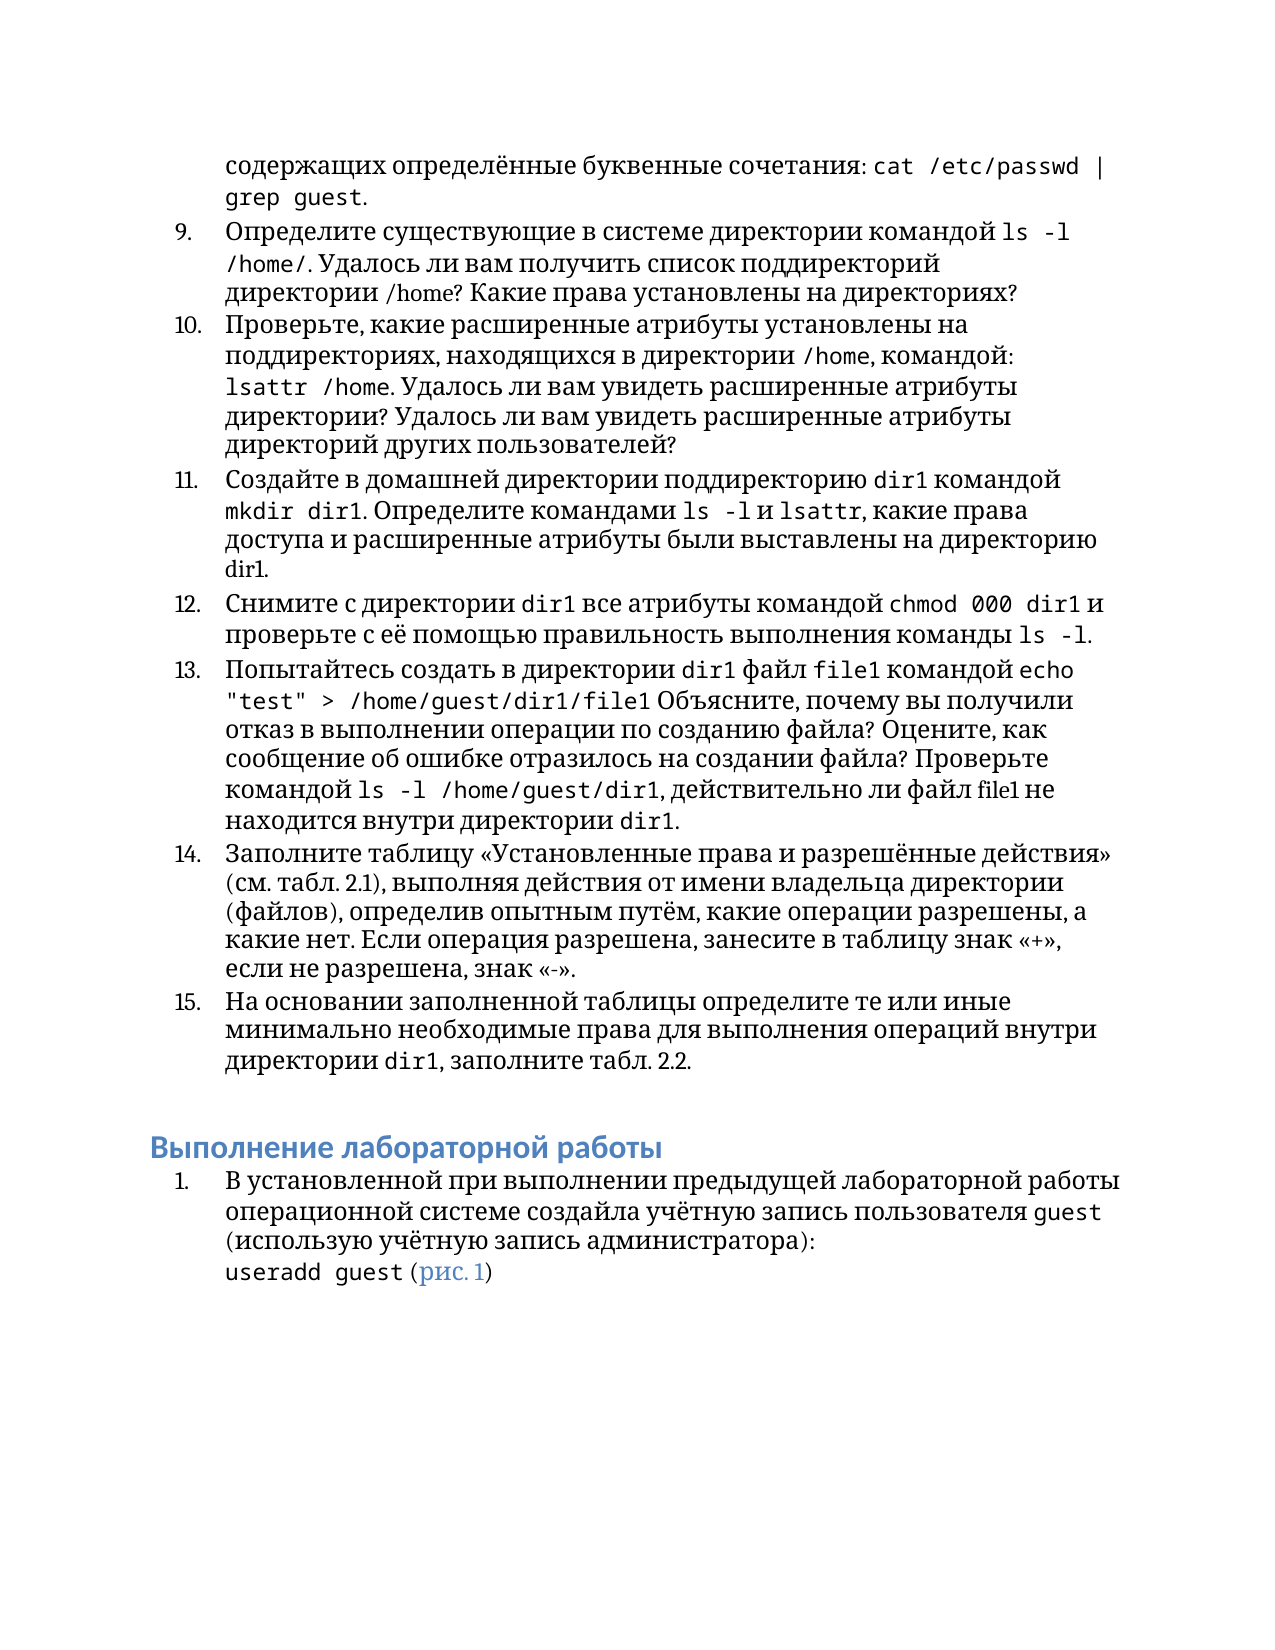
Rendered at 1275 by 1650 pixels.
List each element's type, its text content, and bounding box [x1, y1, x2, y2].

list На основании заполненной таблицы определите те или иные минимально необходимые права для выполнения операций внутри директории dir1, заполните табл. 2.2. [175, 987, 1125, 1076]
list Определите существующие в системе директории командой ls -l /home/. Удалось ли вам получить список поддиректорий директории /home? Какие права установлены на директориях? [175, 216, 1125, 307]
list Создайте в домашней директории поддиректорию dir1 командой mkdir dir1. Определите командами ls -l и lsattr, какие права доступа и расширенные атрибуты были выставлены на директорию dir1. [175, 464, 1125, 584]
list В установленной при выполнении предыдущей лабораторной работы операционной системе создайла учётную запись пользователя guest (использую учётную запись администратора): useradd guest (рис. 1) [175, 1167, 1125, 1287]
list Заполните таблицу «Установленные права и разрешённые действия» (см. табл. 2.1), выполняя действия от имени владельца директории (файлов), определив опытным путём, какие операции разрешены, а какие нет. Если операция разрешена, занесите в таблицу знак «+», если не разрешена, знак «-». [175, 840, 1125, 984]
subtitle Выполнение лабораторной работы [150, 1126, 1125, 1167]
list Проверьте, какие расширенные атрибуты установлены на поддиректориях, находящихся в директории /home, командой: lsattr /home. Удалось ли вам увидеть расширенные атрибуты директории? Удалось ли вам увидеть расширенные атрибуты директорий других пользователей? [175, 311, 1125, 460]
list Попытайтесь создать в директории dir1 файл file1 командой echo "test" > /home/guest/dir1/file1 Объясните, почему вы получили отказ в выполнении операции по созданию файла? Оцените, как сообщение об ошибке отразилось на создании файла? Проверьте командой ls -l /home/guest/dir1, действительно ли файл file1 не находится внутри директории dir1. [175, 654, 1125, 836]
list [175, 150, 1125, 212]
list Снимите с директории dir1 все атрибуты командой chmod 000 dir1 и проверьте с её помощью правильность выполнения команды ls -l. [175, 587, 1125, 650]
